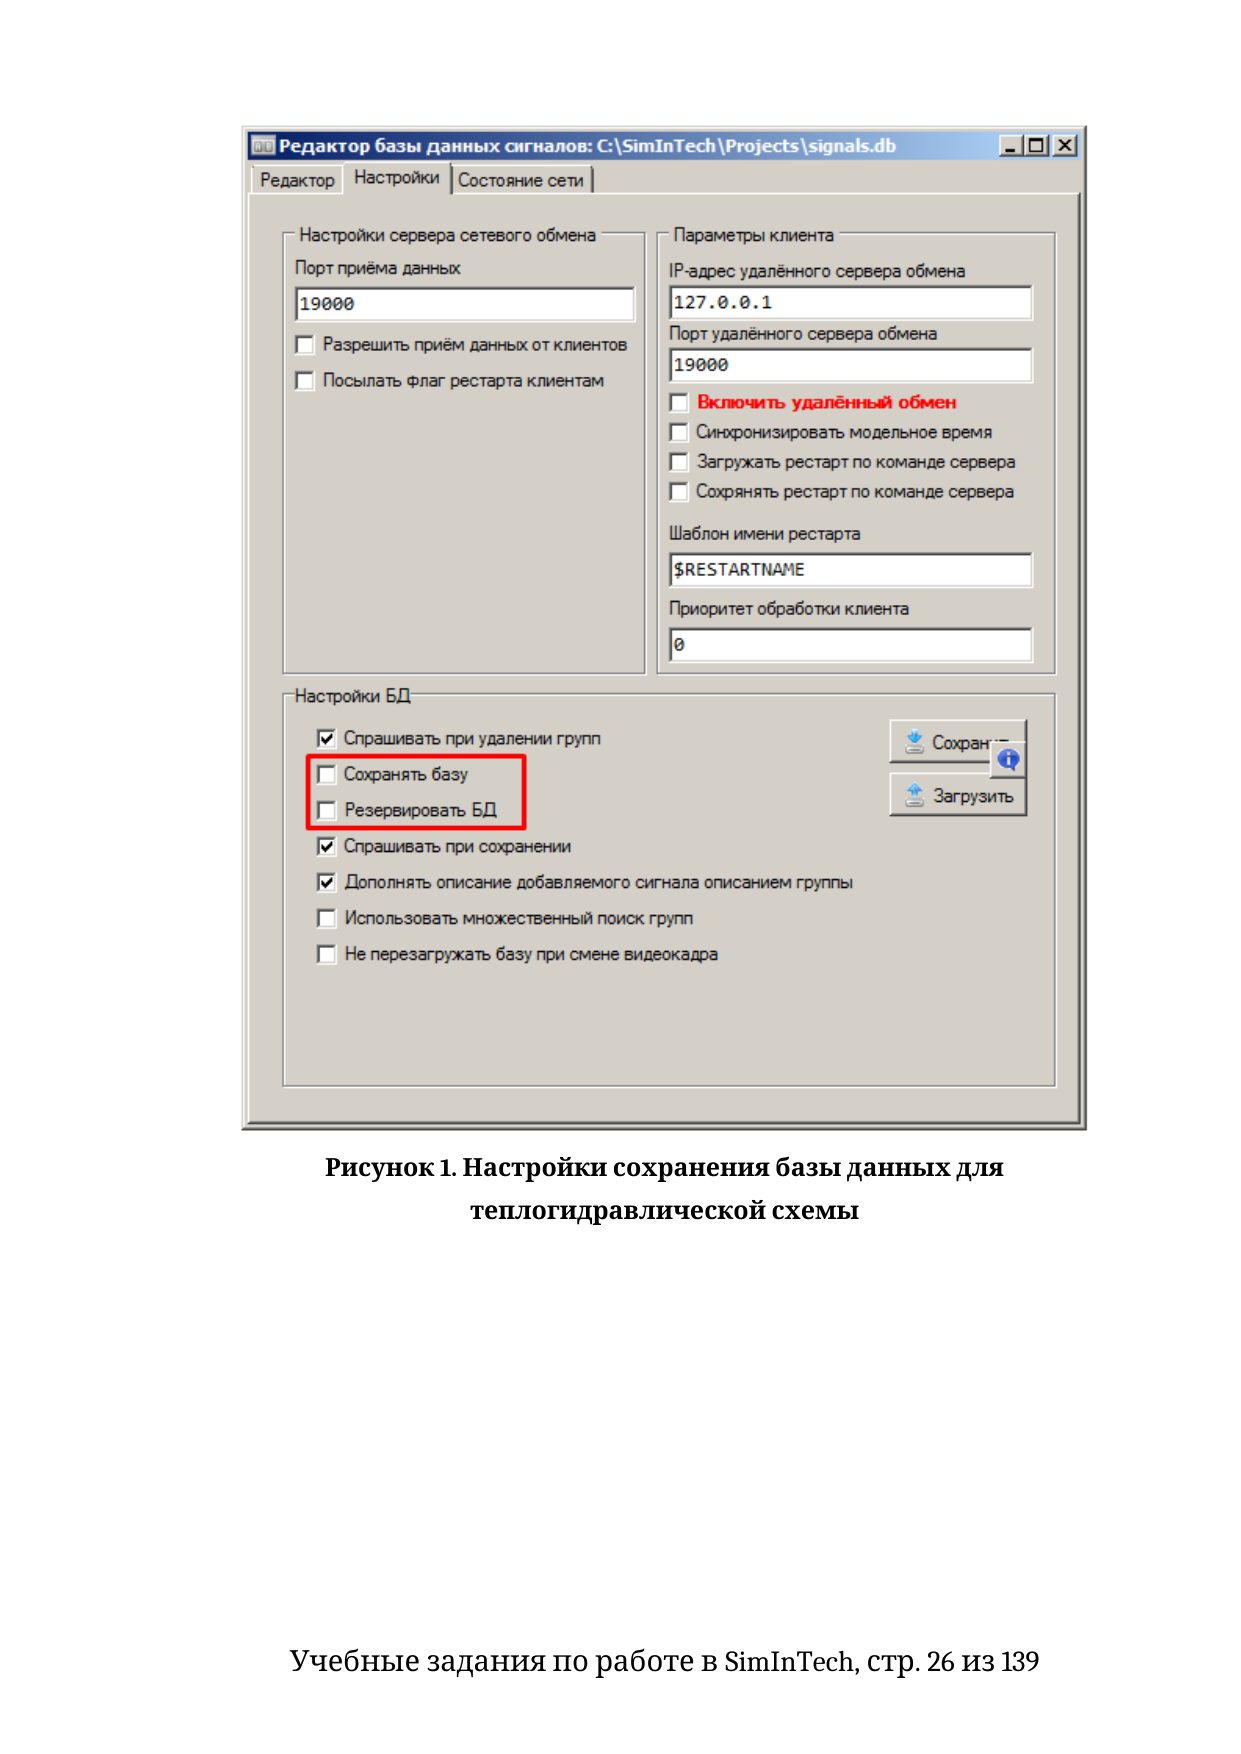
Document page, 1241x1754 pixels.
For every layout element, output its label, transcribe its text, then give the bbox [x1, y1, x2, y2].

picture [234, 118, 1095, 1137]
text Рисунок . Настройки сохранения базы данных для теплогидравлической схемы [177, 1154, 1152, 1226]
